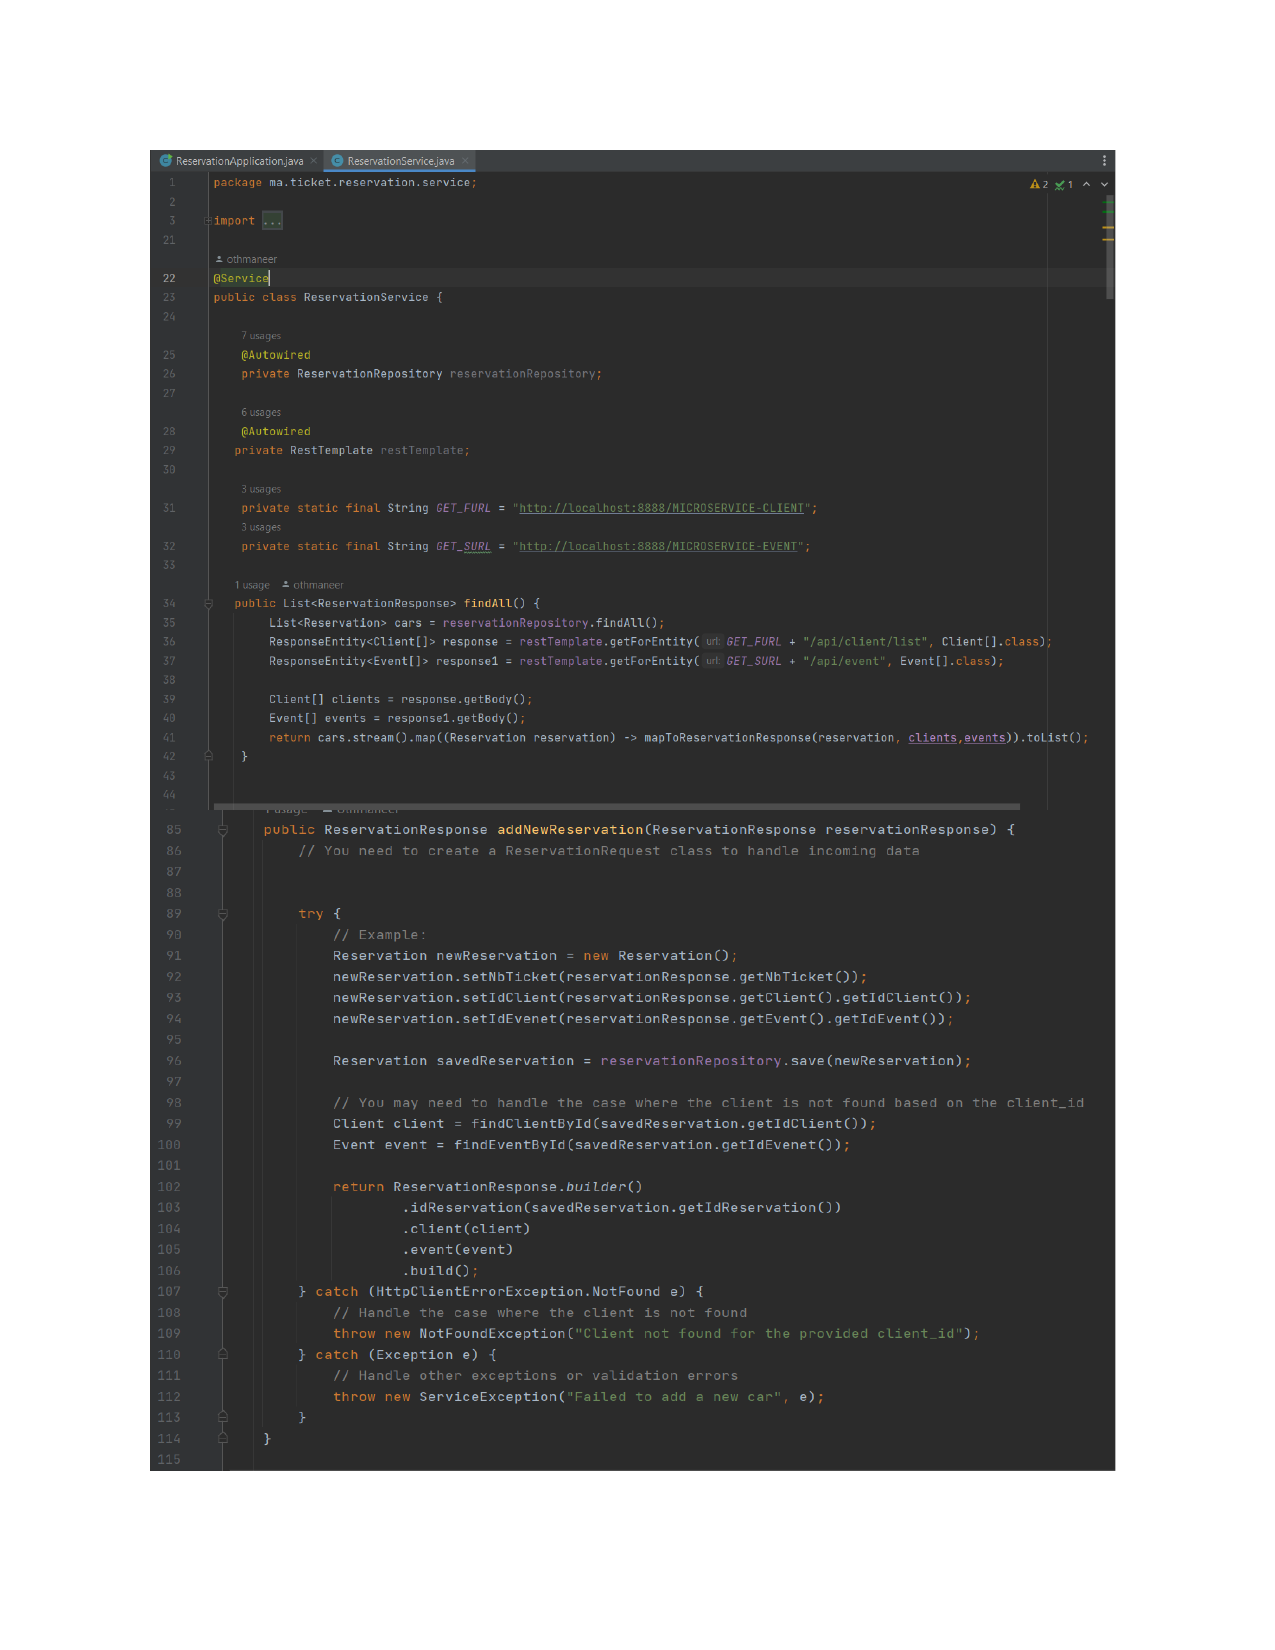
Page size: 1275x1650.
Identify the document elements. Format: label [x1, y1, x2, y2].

picture [150, 150, 1116, 1471]
